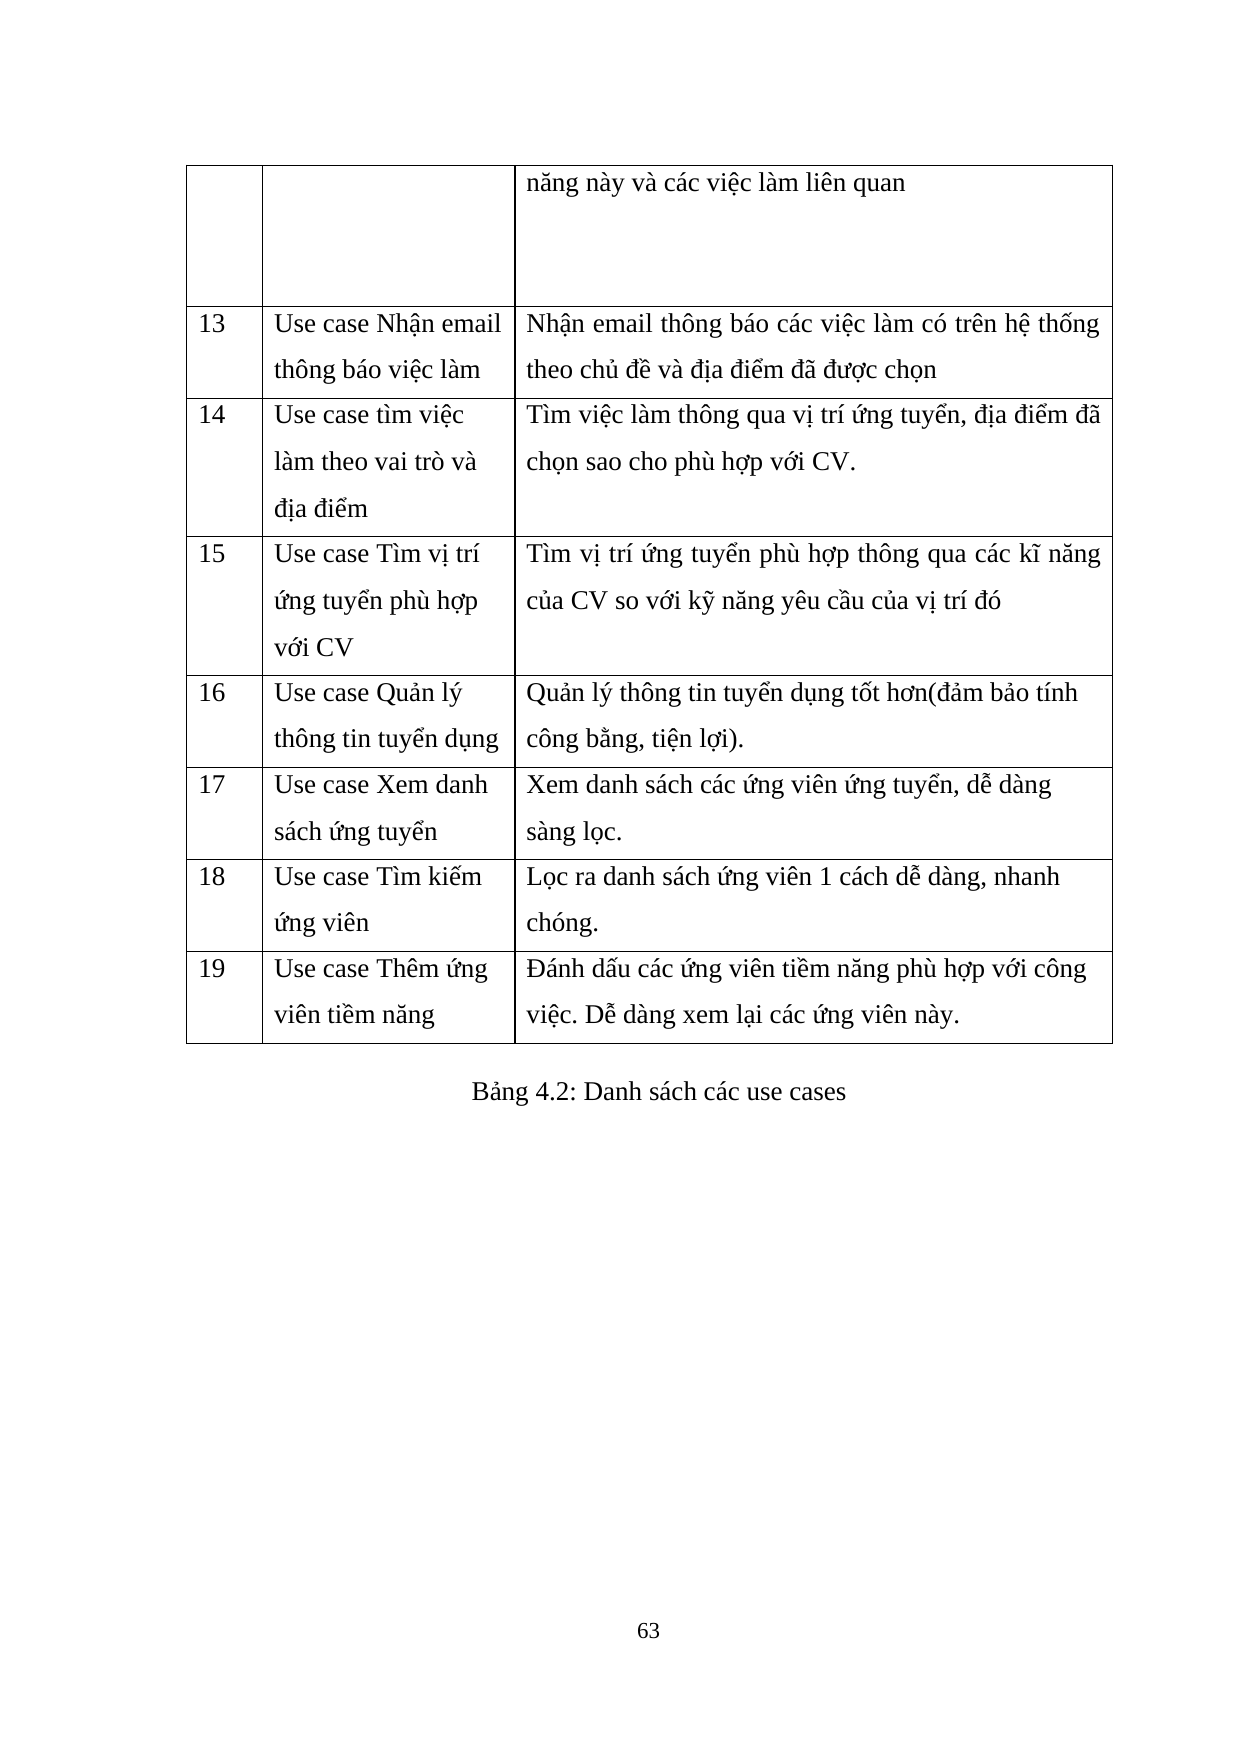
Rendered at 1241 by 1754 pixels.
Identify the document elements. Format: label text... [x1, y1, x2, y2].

text Bảng 4.2: Danh sách các use cases [130, 1075, 1188, 1106]
table_cell Use case Tìm kiếm ứng viên [263, 860, 514, 951]
table_cell Đánh dấu các ứng viên tiềm năng phù hợp với công việc. Dễ dàng xem lại các ứng viên này. [516, 952, 1112, 1043]
table_cell 16 [187, 676, 262, 767]
table_cell Lọc ra danh sách ứng viên 1 cách dễ dàng, nhanh chóng. [516, 860, 1112, 951]
table_cell 19 [187, 952, 262, 1043]
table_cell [516, 166, 1112, 306]
table_cell 14 [187, 399, 262, 536]
table_cell Use case Thêm ứng viên tiềm năng [263, 952, 514, 1043]
table_cell 17 [187, 768, 262, 859]
table_cell 13 [187, 307, 262, 398]
table_cell 12 [187, 166, 262, 306]
table_cell Use case Xem danh sách ứng tuyển [263, 768, 514, 859]
table_cell Xem danh sách các ứng viên ứng tuyển, dễ dàng sàng lọc. [516, 768, 1112, 859]
table_cell Tìm việc làm thông qua vị trí ứng tuyển, địa điểm đã chọn sao cho phù hợp với CV. [516, 399, 1112, 536]
table_cell 18 [187, 860, 262, 951]
table_cell Use case Nhận email thông báo việc làm [263, 307, 514, 398]
table_cell Use case Quản lý thông tin tuyển dụng [263, 676, 514, 767]
table_cell Use case tìm việc làm theo vai trò và địa điểm [263, 399, 514, 536]
table_cell Quản lý thông tin tuyển dụng tốt hơn(đảm bảo tính công bằng, tiện lợi). [516, 676, 1112, 767]
table_cell 15 [187, 537, 262, 675]
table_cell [263, 166, 514, 306]
table_cell Nhận email thông báo các việc làm có trên hệ thống theo chủ đề và địa điểm đã được chọn [516, 307, 1112, 398]
table_cell Tìm vị trí ứng tuyển phù hợp thông qua các kĩ năng của CV so với kỹ năng yêu cầu của vị trí đó [516, 537, 1112, 675]
table_cell Use case Tìm vị trí ứng tuyển phù hợp với CV [263, 537, 514, 675]
